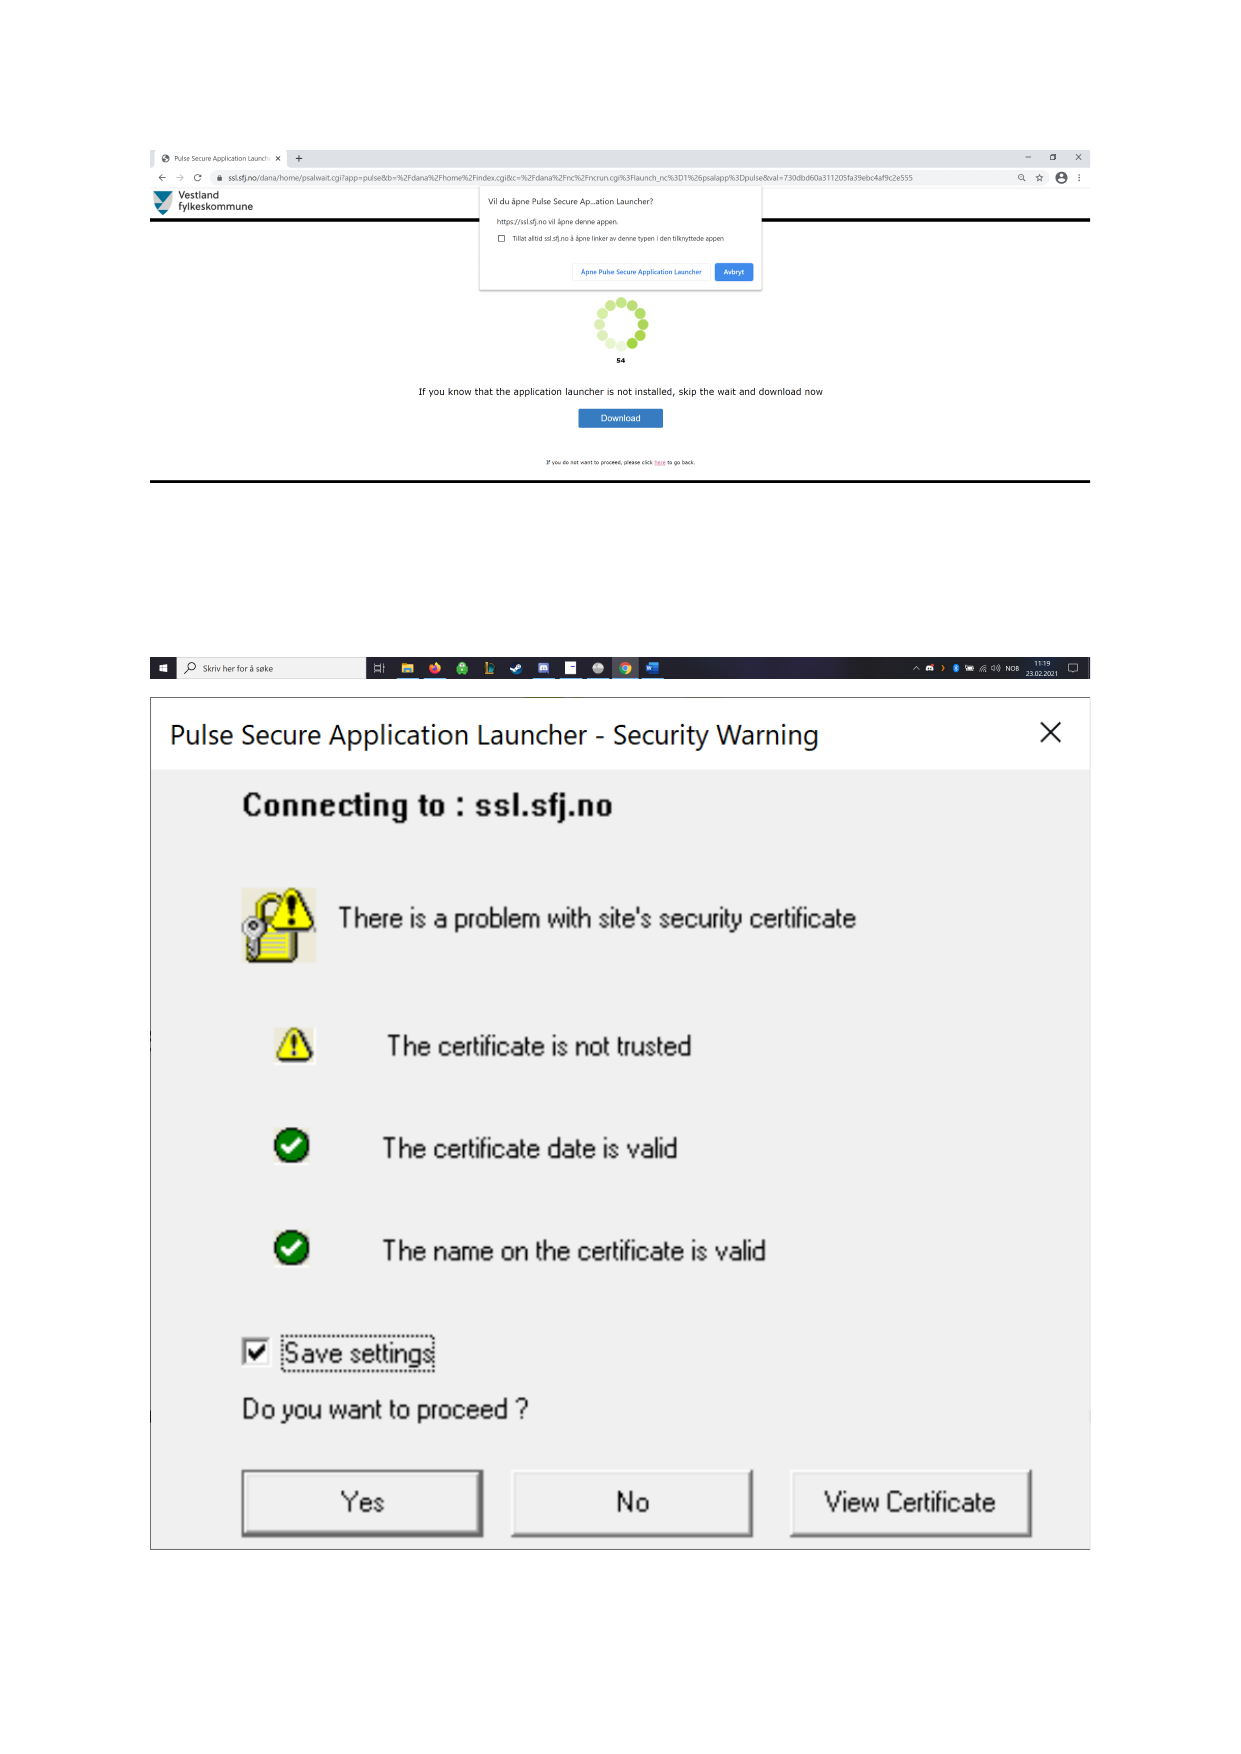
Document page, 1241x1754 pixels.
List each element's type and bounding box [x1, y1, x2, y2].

picture [150, 150, 1091, 679]
picture [150, 697, 1091, 1550]
